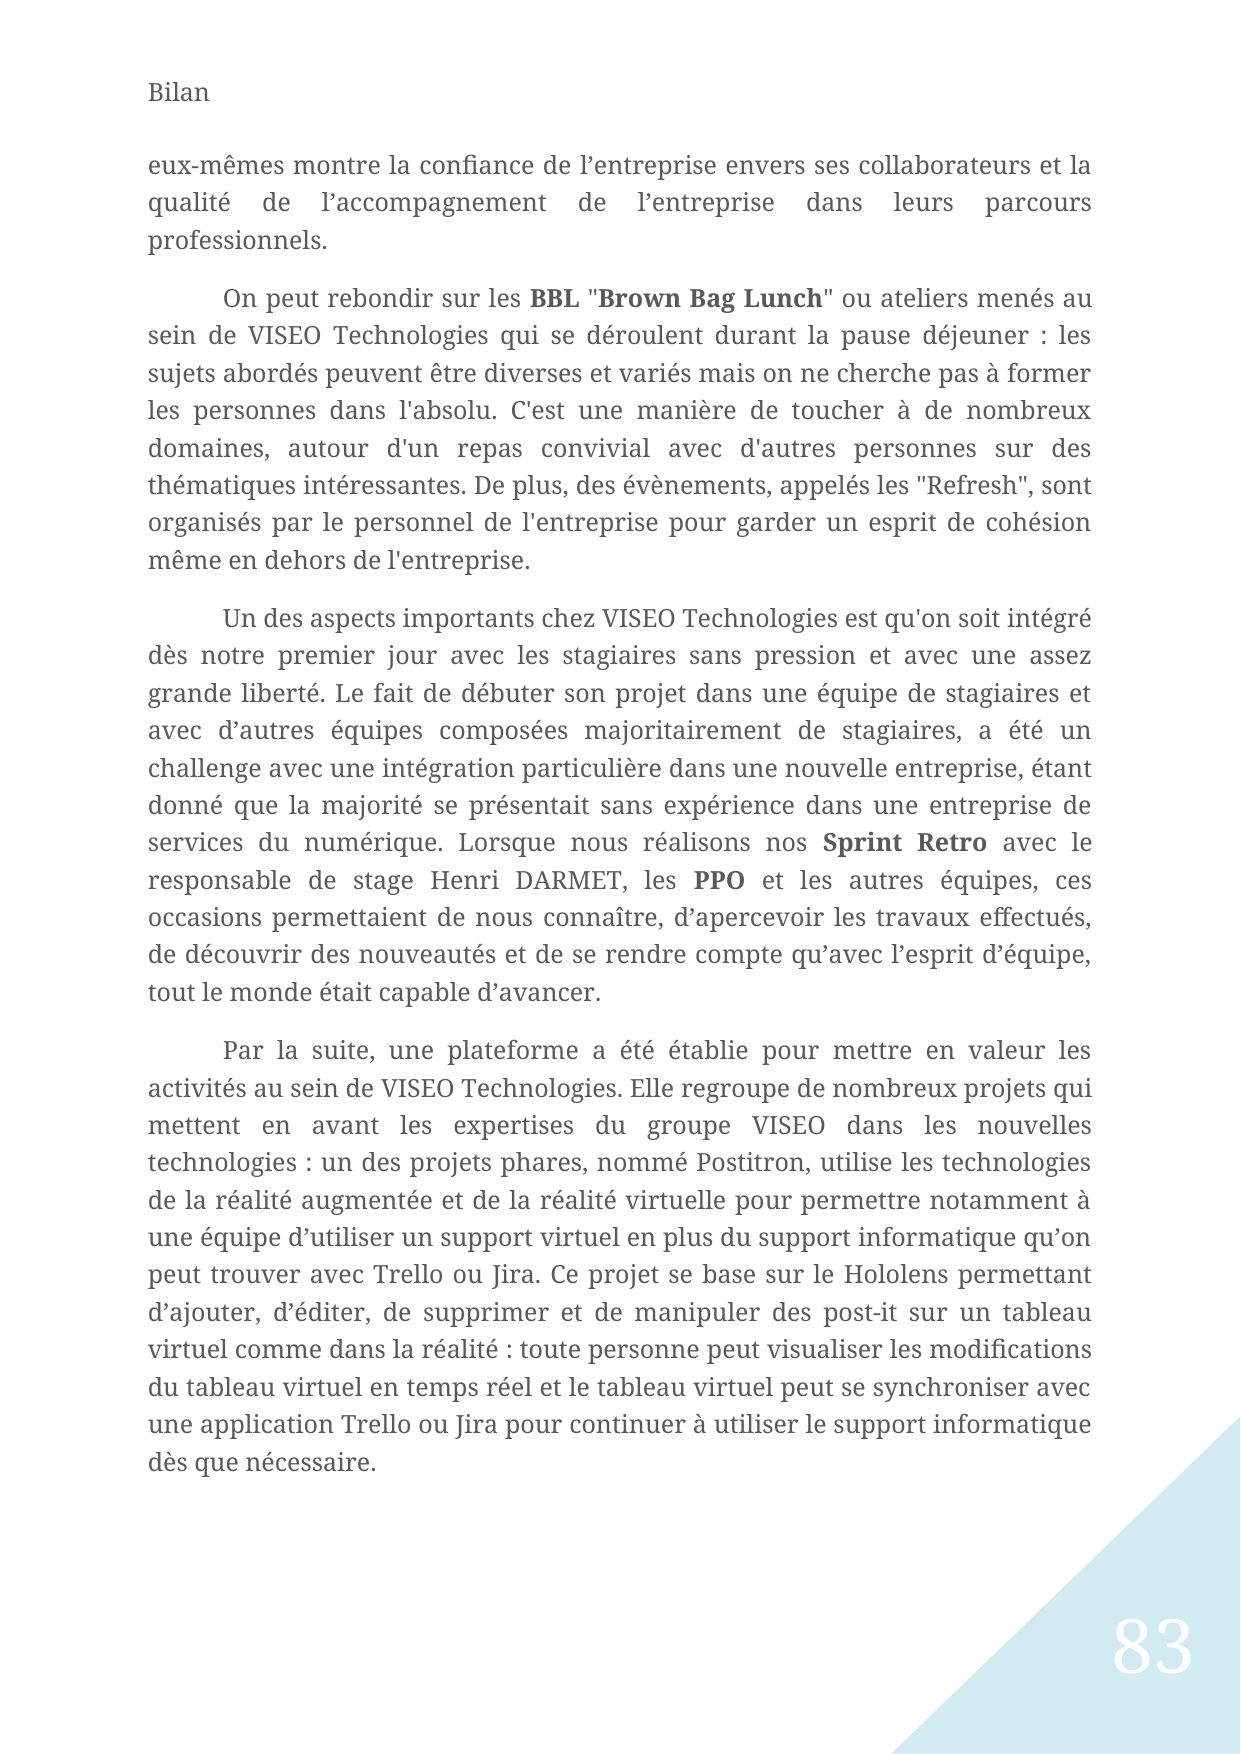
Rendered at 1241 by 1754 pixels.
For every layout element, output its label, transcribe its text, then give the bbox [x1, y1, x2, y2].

text Par la suite, une plateforme a été établie pour mettre en valeur les activités au sein de VISEO Technologies. Elle regroupe de nombreux projets qui mettent en avant les expertises du groupe VISEO dans les nouvelles technologies : un des projets phares, nommé Postitron, utilise les technologies de la réalité augmentée et de la réalité virtuelle pour permettre notamment à une équipe d’utiliser un support virtuel en plus du support informatique qu’on peut trouver avec Trello ou Jira. Ce projet se base sur le Hololens permettant d’ajouter, d’éditer, de supprimer et de manipuler des post-it sur un tableau virtuel comme dans la réalité : toute personne peut visualiser les modifications du tableau virtuel en temps réel et le tableau virtuel peut se synchroniser avec une application Trello ou Jira pour continuer à utiliser le support informatique dès que nécessaire. [148, 1033, 1093, 1478]
text On peut rebondir sur les BBL "Brown Bag Lunch" ou ateliers menés au sein de VISEO Technologies qui se déroulent durant la pause déjeuner : les sujets abordés peuvent être diverses et variés mais on ne cherche pas à former les personnes dans l'absolu. C'est une manière de toucher à de nombreux domaines, autour d'un repas convivial avec d'autres personnes sur des thématiques intéressantes. De plus, des évènements, appelés les "Refresh", sont organisés par le personnel de l'entreprise pour garder un esprit de cohésion même en dehors de l'entreprise. [148, 281, 1093, 576]
text Un des aspects importants chez VISEO Technologies est qu'on soit intégré dès notre premier jour avec les stagiaires sans pression et avec une assez grande liberté. Le fait de débuter son projet dans une équipe de stagiaires et avec d’autres équipes composées majoritairement de stagiaires, a été un challenge avec une intégration particulière dans une nouvelle entreprise, étant donné que la majorité se présentait sans expérience dans une entreprise de services du numérique. Lorsque nous réalisons nos Sprint Retro avec le responsable de stage Henri DARMET, les PPO et les autres équipes, ces occasions permettaient de nous connaître, d’apercevoir les travaux effectués, de découvrir des nouveautés et de se rendre compte qu’avec l’esprit d’équipe, tout le monde était capable d’avancer. [148, 601, 1093, 1009]
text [148, 148, 1093, 256]
